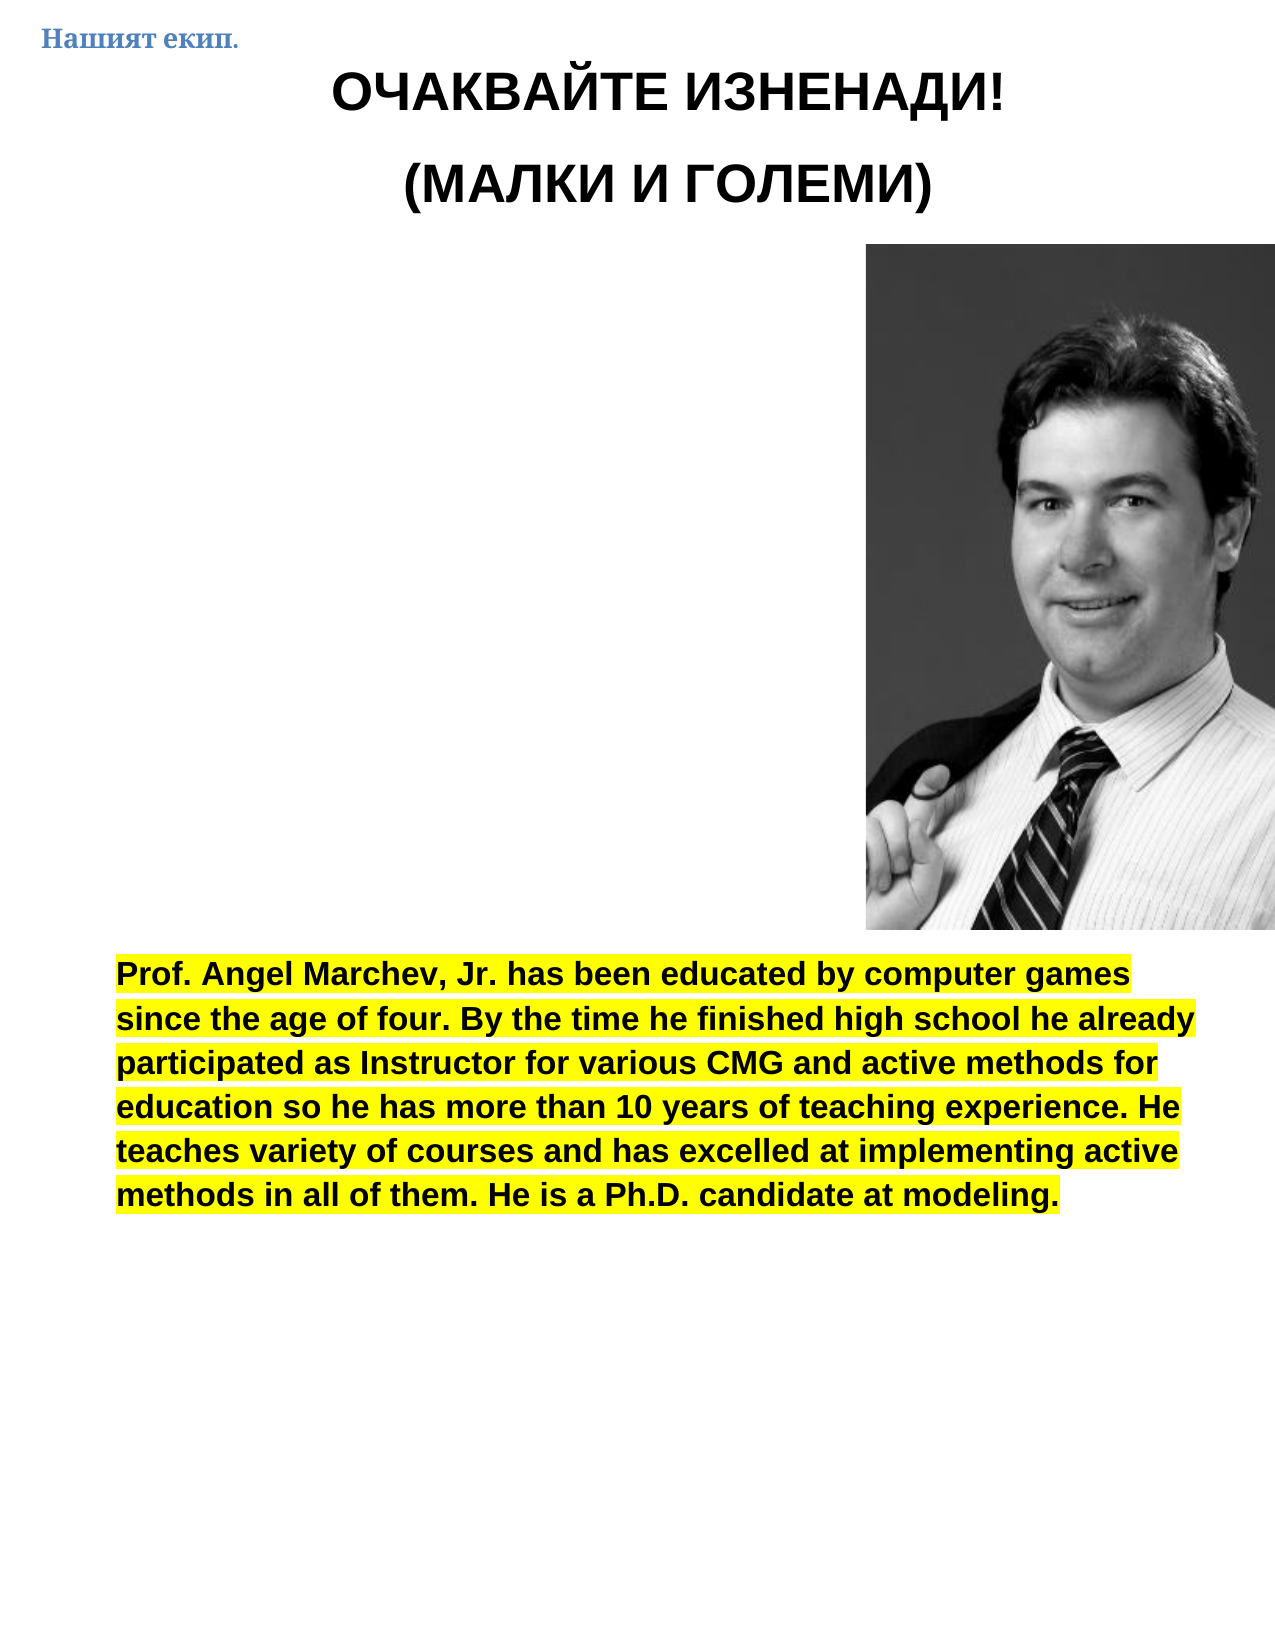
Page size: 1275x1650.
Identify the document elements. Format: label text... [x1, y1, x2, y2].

text Prof. Angel Marchev, Jr. has been educated by computer games since the age of four. By the time he finished high school he already participated as Instructor for various CMG and active methods for education so he has more than 10 years of teaching experience. He teaches variety of courses and has excelled at implementing active methods in all of them. He is a Ph.D. candidate at modeling. [116, 954, 1222, 1214]
text ОЧАКВАЙТЕ ИЗНЕНАДИ! [116, 59, 1222, 122]
text (МАЛКИ И ГОЛЕМИ) [116, 152, 1222, 214]
subtitle Нашият екип. [41, 24, 1222, 55]
